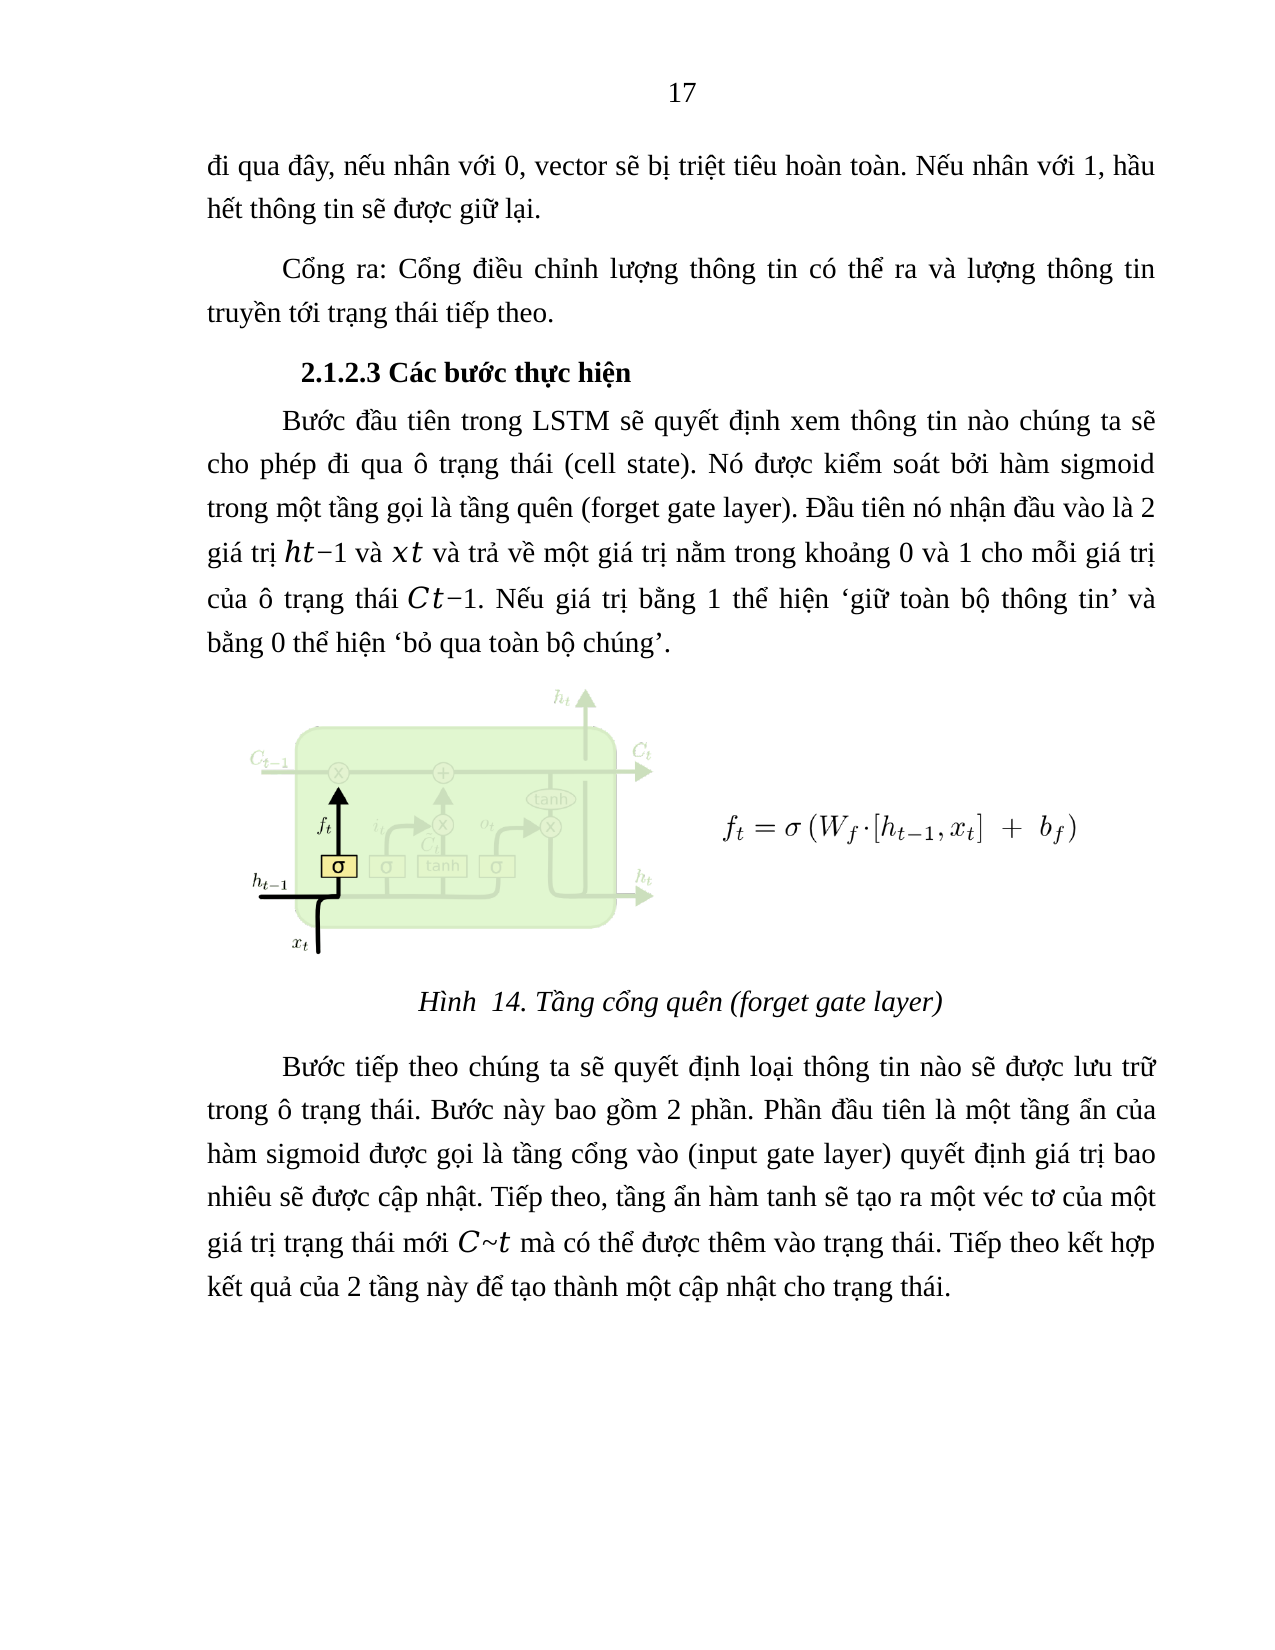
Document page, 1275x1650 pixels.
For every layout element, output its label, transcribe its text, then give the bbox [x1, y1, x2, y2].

text Hình 14. Tầng cổng quên (forget gate layer) [207, 984, 1157, 1018]
subtitle 2.1.2.3 Các bước thực hiện [301, 355, 1157, 389]
text Bước đầu tiên trong LSTM sẽ quyết định xem thông tin nào chúng ta sẽ cho phép đi qua ô trạng thái (cell state). Nó được kiểm soát bởi hàm sigmoid trong một tầng gọi là tầng quên (forget gate layer). Đầu tiên nó nhận đầu vào là 2 giá trị ℎ𝑡−1 và 𝑥𝑡 và trả về một giá trị nằm trong khoảng 0 và 1 cho mỗi giá trị của ô trạng thái 𝐶𝑡−1. Nếu giá trị bằng 1 thể hiện ‘giữ toàn bộ thông tin’ và bằng 0 thể hiện ‘bỏ qua toàn bộ chúng’. [207, 403, 1157, 658]
picture [239, 685, 1124, 958]
text Cổng ra: Cổng điều chỉnh lượng thông tin có thể ra và lượng thông tin truyền tới trạng thái tiếp theo. [207, 251, 1157, 328]
text Bước tiếp theo chúng ta sẽ quyết định loại thông tin nào sẽ được lưu trữ trong ô trạng thái. Bước này bao gồm 2 phần. Phần đầu tiên là một tầng ẩn của hàm sigmoid được gọi là tầng cổng vào (input gate layer) quyết định giá trị bao nhiêu sẽ được cập nhật. Tiếp theo, tầng ẩn hàm tanh sẽ tạo ra một véc tơ của một giá trị trạng thái mới 𝐶~𝑡 mà có thể được thêm vào trạng thái. Tiếp theo kết hợp kết quả của 2 tầng này để tạo thành một cập nhật cho trạng thái. [207, 1049, 1157, 1302]
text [207, 148, 1157, 225]
